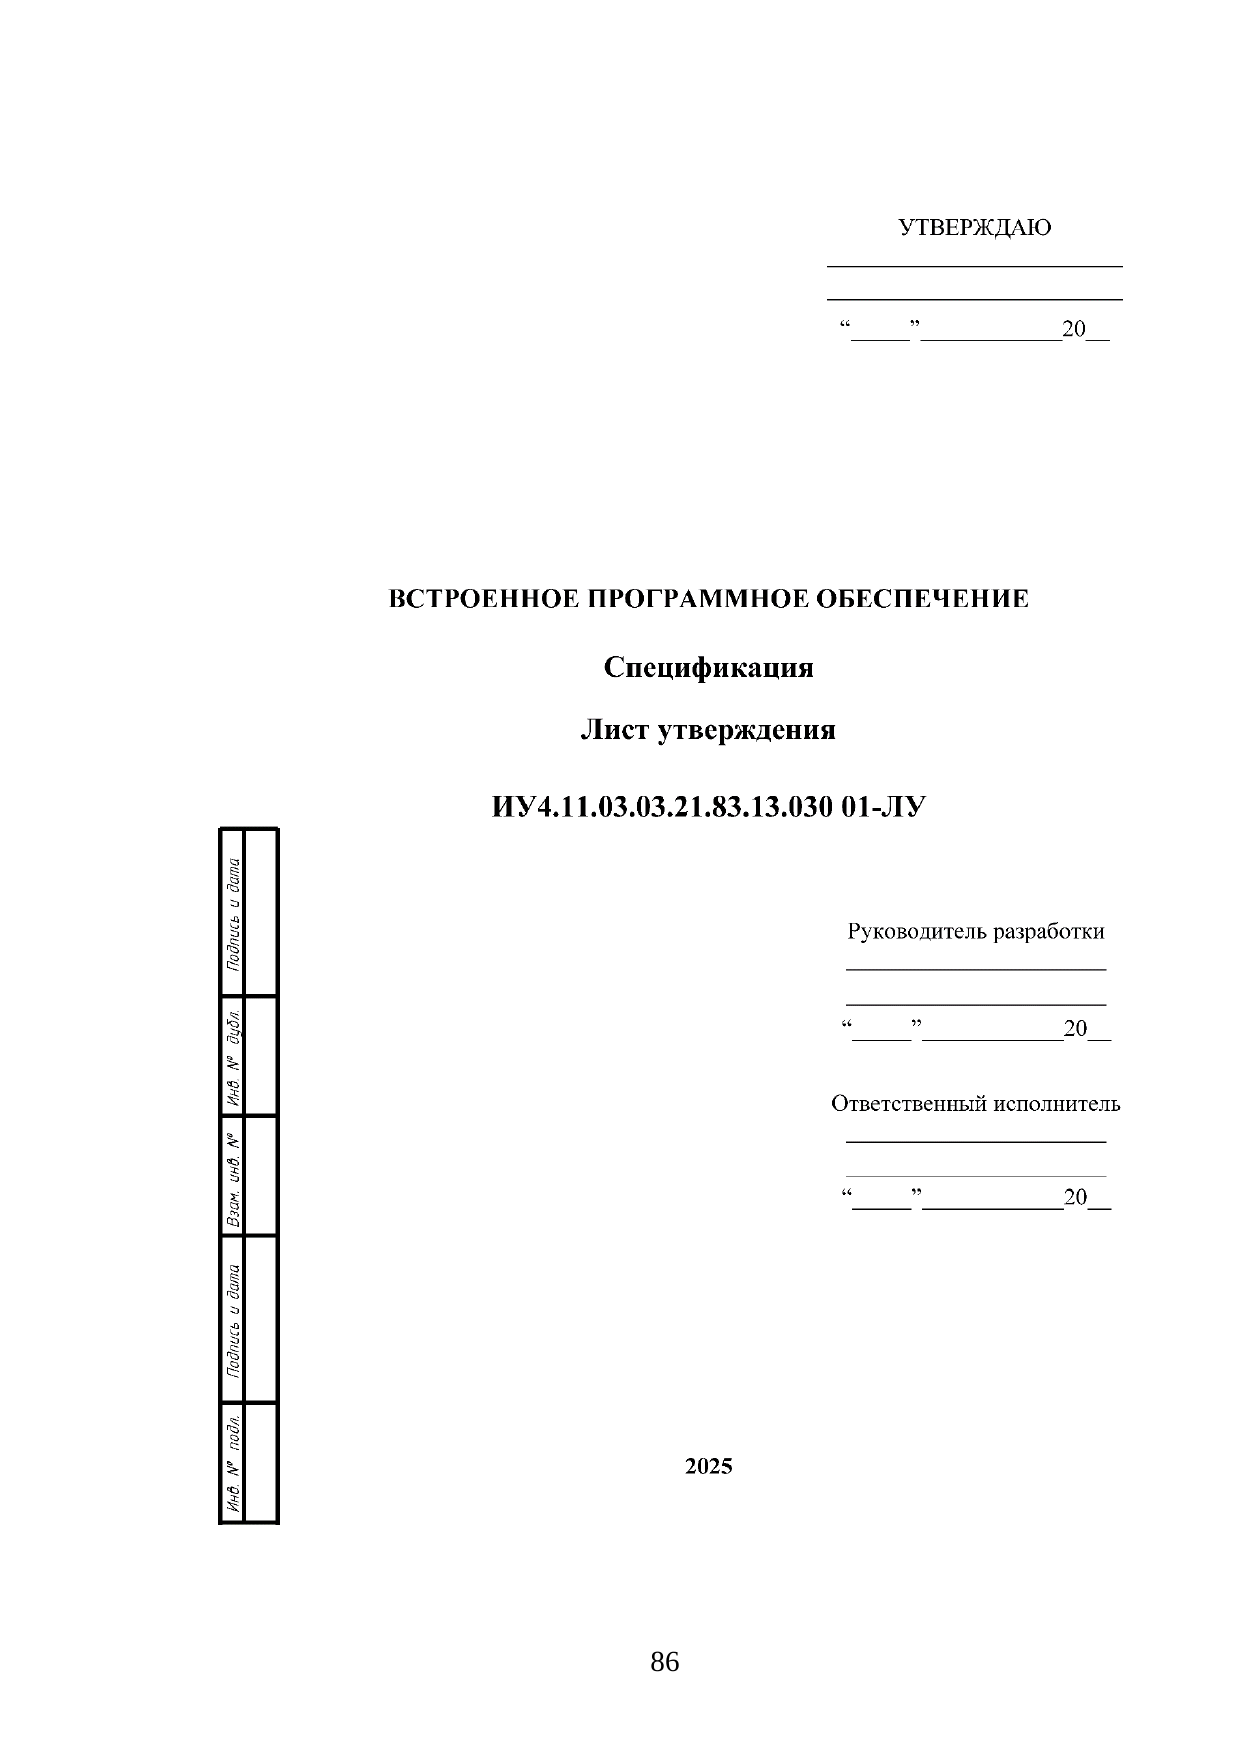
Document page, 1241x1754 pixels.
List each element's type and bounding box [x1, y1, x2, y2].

picture [177, 118, 1182, 1538]
